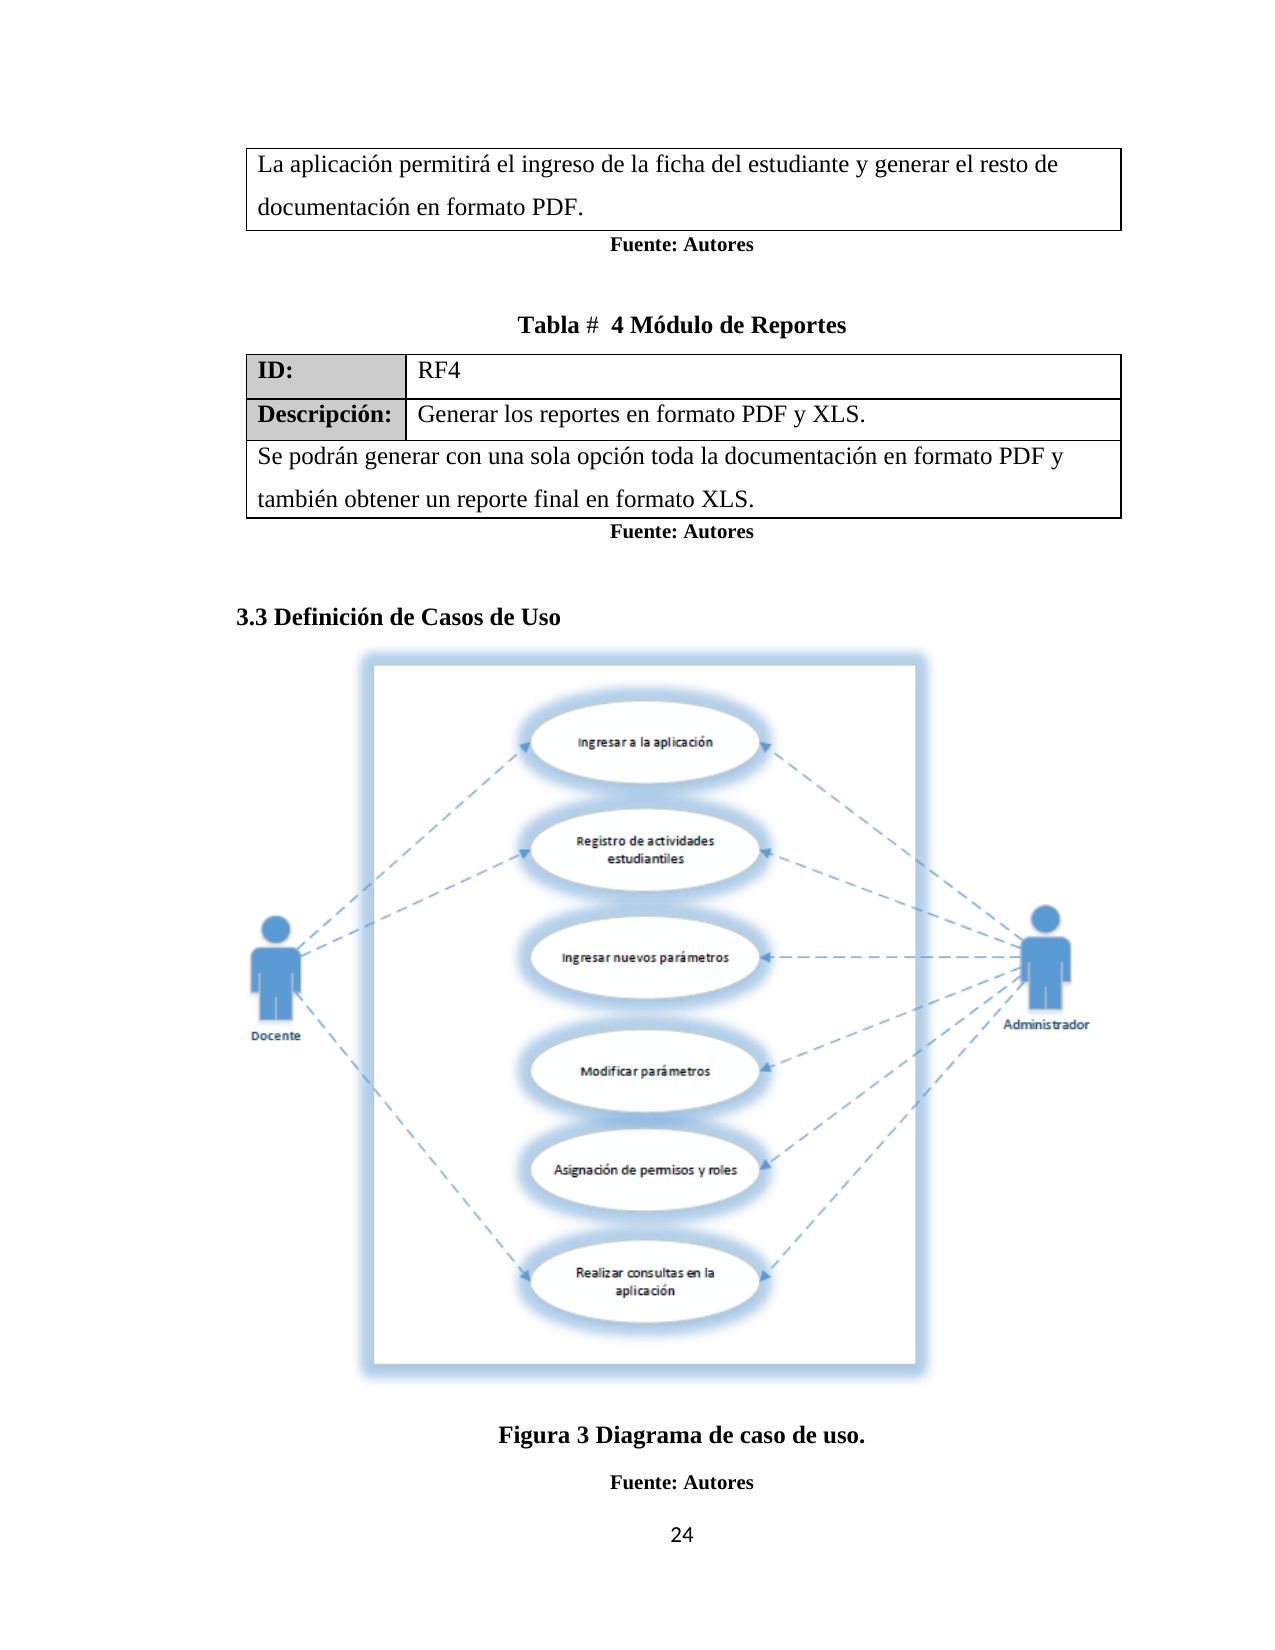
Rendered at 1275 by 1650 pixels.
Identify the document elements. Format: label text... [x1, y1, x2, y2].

table_header ID: [247, 355, 405, 398]
table_cell La aplicación permitirá el ingreso de la ficha del estudiante y generar el resto de documentación en formato PDF. [247, 149, 1120, 230]
subtitle 3.3 Definición de Casos de Uso [236, 602, 1127, 631]
table_header RF4 [407, 355, 1120, 398]
text Fuente: Autores [236, 518, 1127, 543]
text Figura 3 Diagrama de caso de uso. [236, 1420, 1127, 1449]
picture [236, 645, 1099, 1390]
table_cell Generar los reportes en formato PDF y XLS. [407, 400, 1120, 440]
table_cell Descripción: [247, 400, 405, 440]
text Tabla # 4 Módulo de Reportes [236, 311, 1127, 339]
table_cell Se podrán generar con una sola opción toda la documentación en formato PDF y también obtener un reporte final en formato XLS. [247, 441, 1120, 517]
text Fuente: Autores [236, 231, 1127, 256]
text Fuente: Autores [236, 1470, 1127, 1494]
